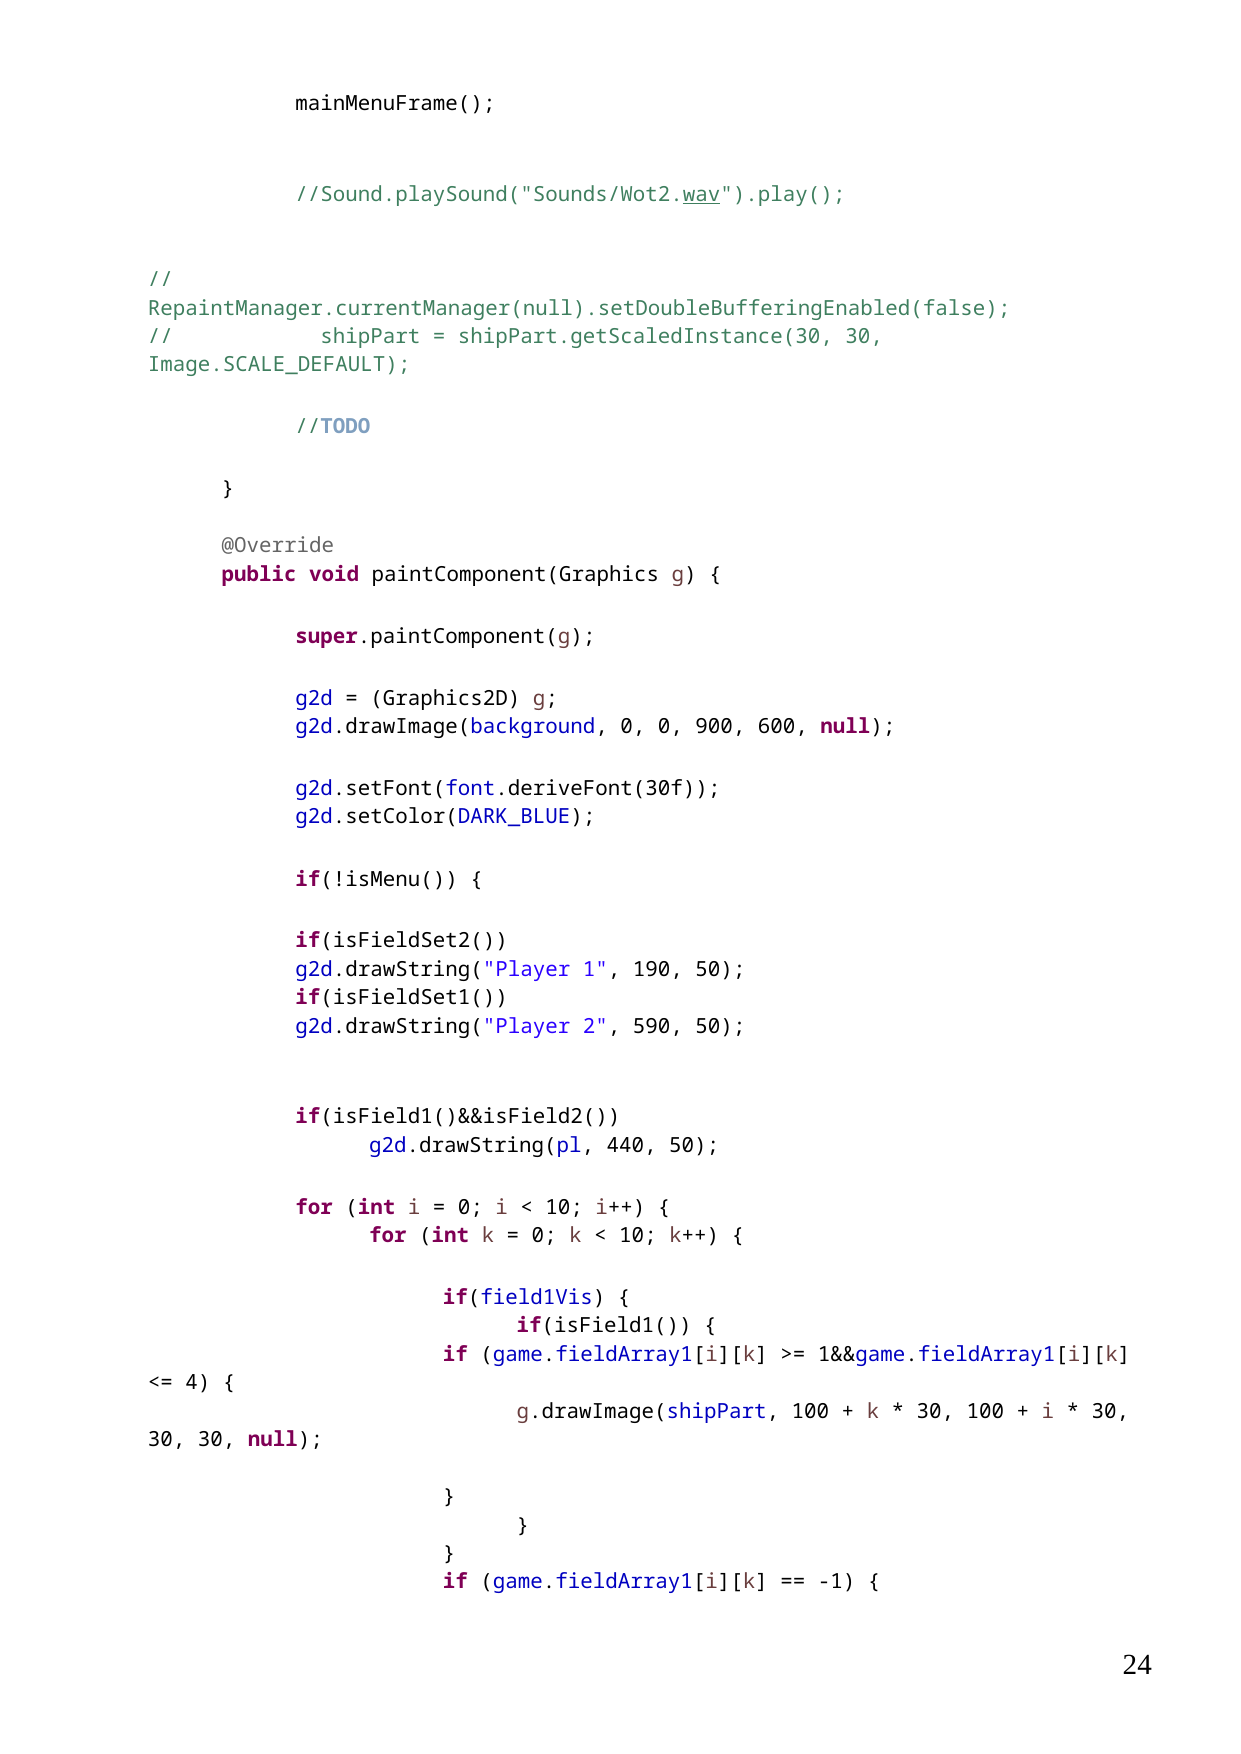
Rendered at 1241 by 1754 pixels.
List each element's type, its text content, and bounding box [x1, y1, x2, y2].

text g2d.drawString(pl, 440, 50); [148, 1130, 1152, 1158]
text if(isField1()) { [148, 1311, 1152, 1339]
text if(isField1()&&isField2()) [148, 1101, 1152, 1130]
text g2d.drawImage(background, 0, 0, 900, 600, null); [148, 711, 1152, 740]
text // RepaintManager.currentManager(null).setDoubleBufferingEnabled(false); [148, 264, 1152, 321]
text for (int k = 0; k < 10; k++) { [148, 1220, 1152, 1249]
text @Override [148, 530, 1152, 559]
text g2d.drawString("Player 2", 590, 50); [148, 1011, 1152, 1039]
text g2d.drawString("Player 1", 190, 50); [148, 954, 1152, 982]
text } [148, 1510, 1152, 1538]
text g2d = (Graphics2D) g; [148, 683, 1152, 711]
text mainMenuFrame(); [148, 88, 1152, 117]
text super.paintComponent(g); [148, 621, 1152, 649]
text if(!isMenu()) { [148, 864, 1152, 892]
text g2d.setColor(DARK_BLUE); [148, 802, 1152, 830]
text // shipPart = shipPart.getScaledInstance(30, 30, Image.SCALE_DEFAULT); [148, 321, 1152, 378]
text //TODO [148, 412, 1152, 440]
text if (game.fieldArray1[i][k] >= 1&&game.fieldArray1[i][k] <= 4) { [148, 1339, 1152, 1396]
text for (int i = 0; i < 10; i++) { [148, 1192, 1152, 1220]
text g2d.setFont(font.deriveFont(30f)); [148, 773, 1152, 802]
text if (game.fieldArray1[i][k] == -1) { [148, 1567, 1152, 1595]
text //Sound.playSound("Sounds/Wot2.wav").play(); [148, 179, 1152, 207]
text } [148, 473, 1152, 502]
text if(isFieldSet1()) [148, 982, 1152, 1011]
text public void paintComponent(Graphics g) { [148, 559, 1152, 587]
text if(isFieldSet2()) [148, 926, 1152, 954]
text } [148, 1481, 1152, 1510]
text if(field1Vis) { [148, 1282, 1152, 1311]
text } [148, 1538, 1152, 1567]
text g.drawImage(shipPart, 100 + k * 30, 100 + i * 30, 30, 30, null); [148, 1396, 1152, 1453]
